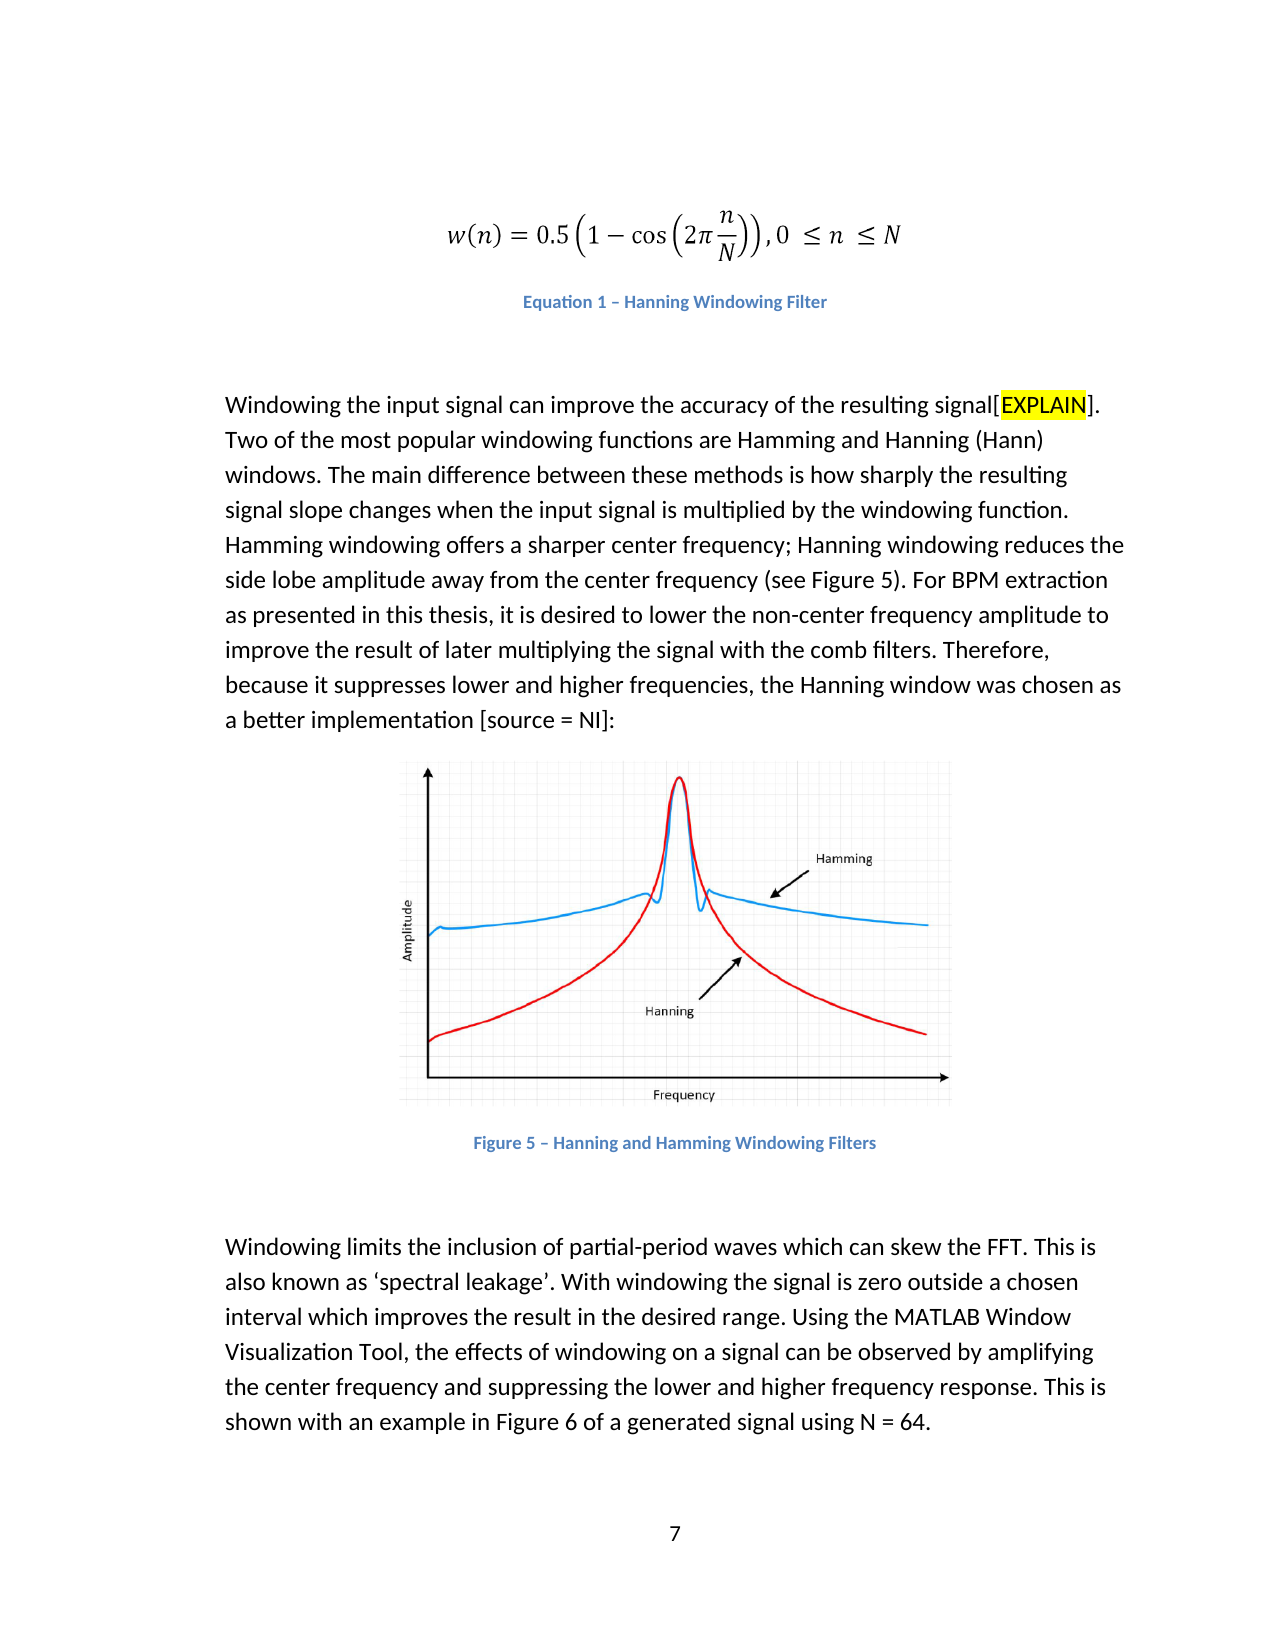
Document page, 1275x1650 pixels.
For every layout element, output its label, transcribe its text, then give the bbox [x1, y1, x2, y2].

picture [440, 205, 910, 266]
text Windowing the input signal can improve the accuracy of the resulting signal[EXPLAIN]. Two of the most popular windowing functions are Hamming and Hanning (Hann) windows. The main difference between these methods is how sharply the resulting signal slope changes when the input signal is multiplied by the windowing function. Hamming windowing offers a sharper center frequency; Hanning windowing reduces the side lobe amplitude away from the center frequency (see Figure 5). For BPM extraction as presented in this thesis, it is desired to lower the non-center frequency amplitude to improve the result of later multiplying the signal with the comb filters. Therefore, because it suppresses lower and higher frequencies, the Hanning window was chosen as a better implementation [source = NI]: [225, 390, 1125, 735]
text Windowing limits the inclusion of partial-period waves which can skew the FFT. This is also known as ‘spectral leakage’. With windowing the signal is zero outside a chosen interval which improves the result in the desired range. Using the MATLAB Window Visualization Tool, the effects of windowing on a signal can be observed by amplifying the center frequency and suppressing the lower and higher frequency response. This is shown with an example in Figure 6 of a generated signal using N = 64. [225, 1231, 1125, 1437]
picture [398, 760, 953, 1107]
